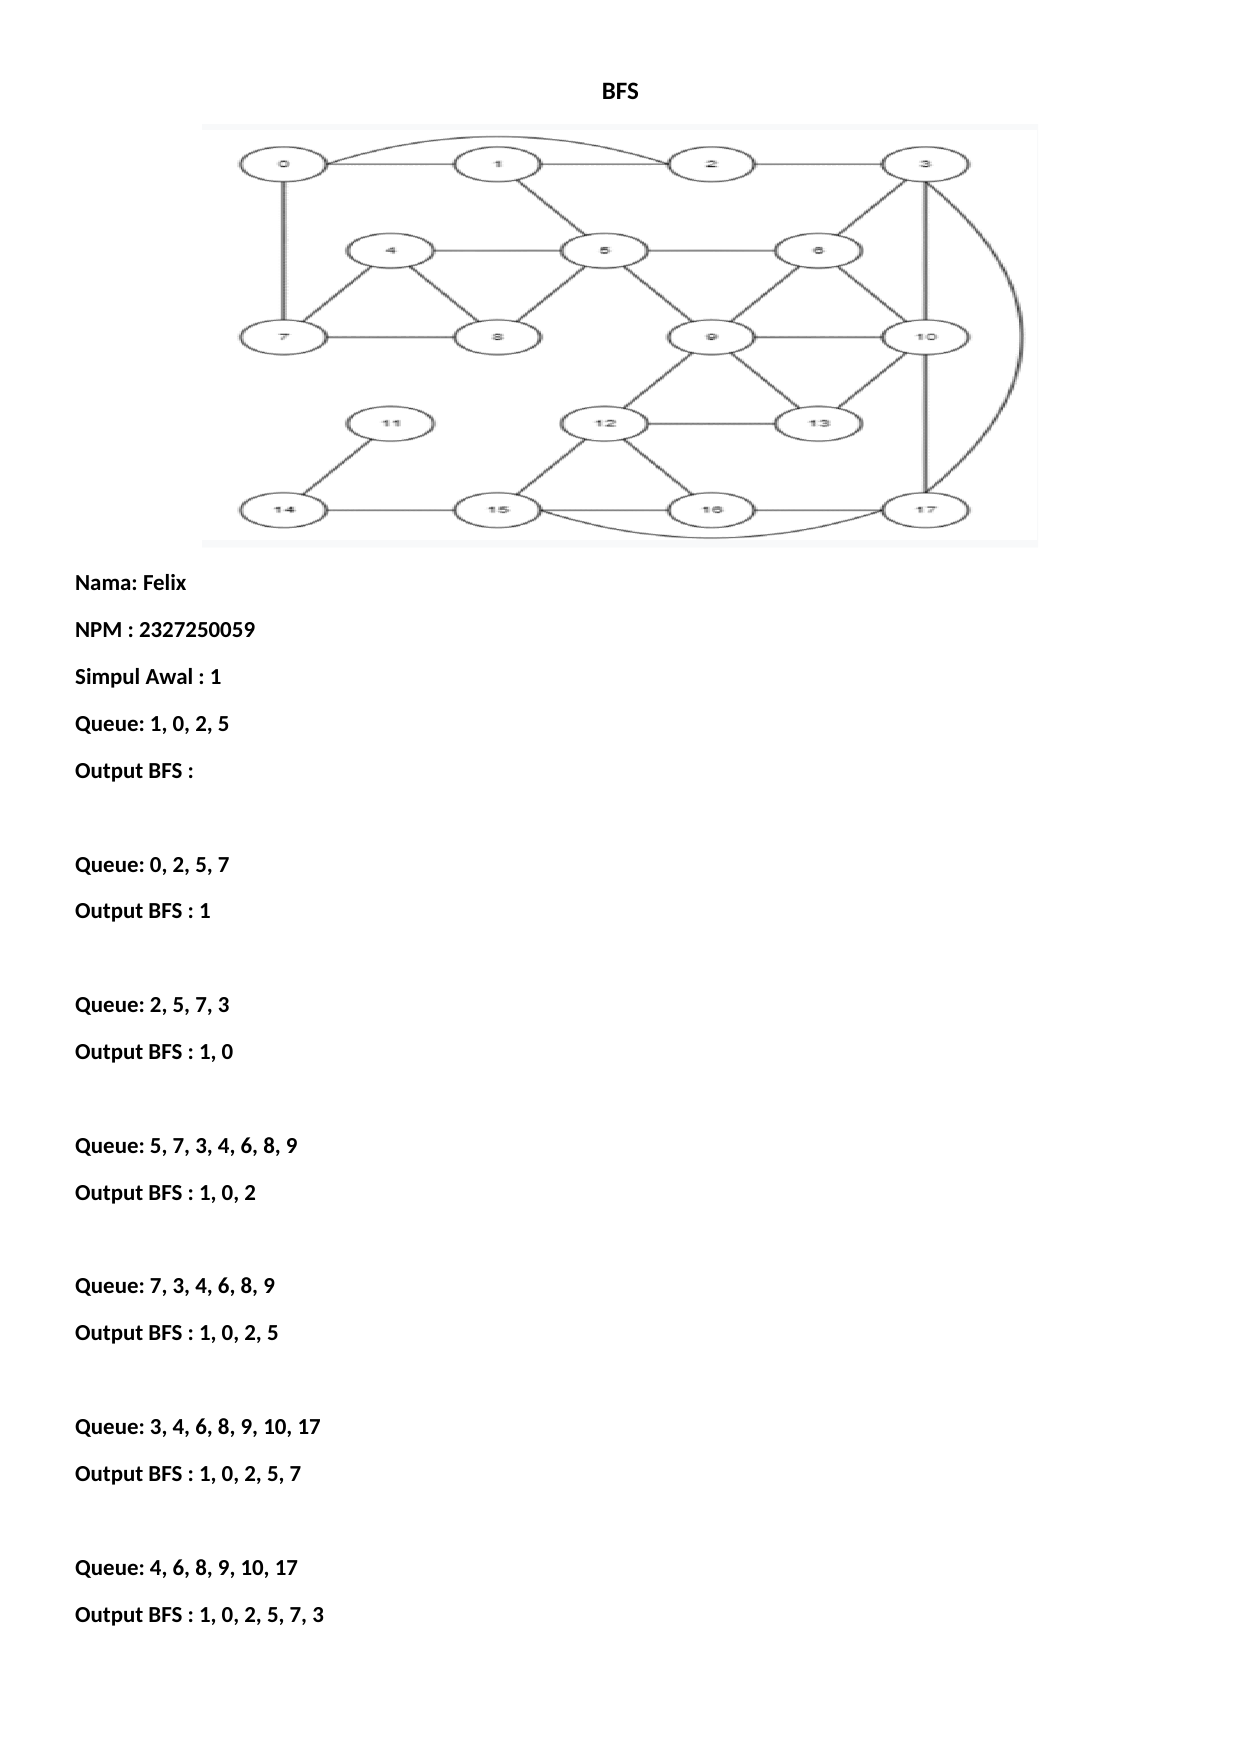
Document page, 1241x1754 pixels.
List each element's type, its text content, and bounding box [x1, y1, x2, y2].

text Output BFS : 1, 0, 2 [75, 1178, 1165, 1206]
text Simpul Awal : 1 [75, 662, 1165, 690]
text Nama: Felix [75, 568, 1165, 596]
text Queue: 2, 5, 7, 3 [75, 990, 1165, 1018]
text Queue: 5, 7, 3, 4, 6, 8, 9 [75, 1131, 1165, 1159]
text BFS [75, 75, 1165, 106]
text Output BFS : [75, 756, 1165, 784]
picture [202, 124, 1039, 550]
text Queue: 7, 3, 4, 6, 8, 9 [75, 1272, 1165, 1299]
text Queue: 1, 0, 2, 5 [75, 709, 1165, 737]
text Output BFS : 1 [75, 897, 1165, 924]
text Output BFS : 1, 0, 2, 5, 7 [75, 1459, 1165, 1487]
text Output BFS : 1, 0, 2, 5 [75, 1318, 1165, 1346]
text Queue: 4, 6, 8, 9, 10, 17 [75, 1553, 1165, 1581]
text NPM : 2327250059 [75, 615, 1165, 643]
text Queue: 3, 4, 6, 8, 9, 10, 17 [75, 1412, 1165, 1440]
text Output BFS : 1, 0 [75, 1037, 1165, 1065]
text Queue: 0, 2, 5, 7 [75, 850, 1165, 878]
text Output BFS : 1, 0, 2, 5, 7, 3 [75, 1600, 1165, 1628]
